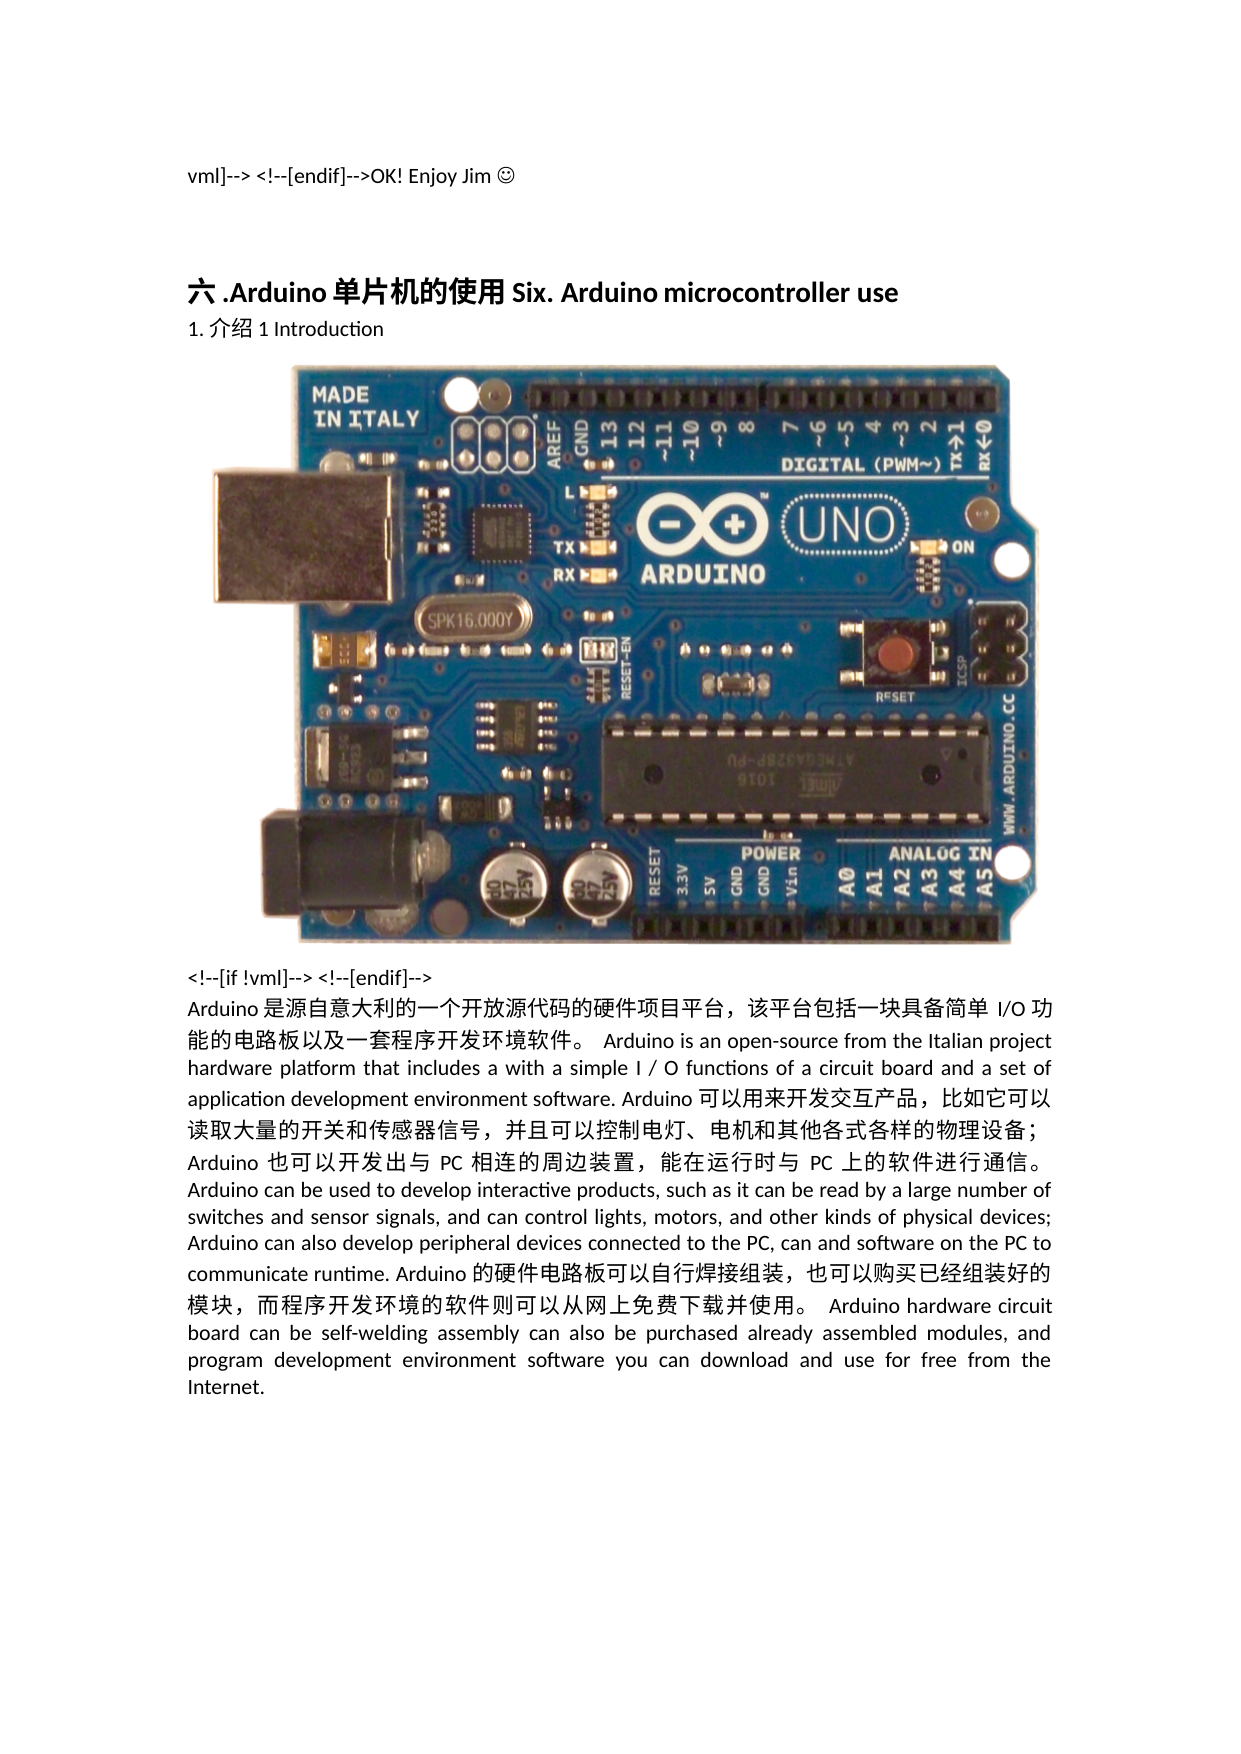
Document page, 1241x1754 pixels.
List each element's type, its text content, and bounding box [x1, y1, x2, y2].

text 1. 介绍 1 Introduction [187, 311, 1053, 343]
text Arduino 是源自意大利的一个开放源代码的硬件项目平台，该平台包括一块具备简单 I/O 功能的电路板以及一套程序开发环境软件。 Arduino is an open-source from the Italian project hardware platform that includes a with a simple I / O functions of a circuit board and a set of application development environment software. Arduino 可以用来开发交互产品，比如它可以读取大量的开关和传感器信号，并且可以控制电灯、电机和其他各式各样的物理设备； Arduino 也可以开发出与 PC 相连的周边装置，能在运行时与 PC 上的软件进行通信。 Arduino can be used to develop interactive products, such as it can be read by a large number of switches and sensor signals, and can control lights, motors, and other kinds of physical devices; Arduino can also develop peripheral devices connected to the PC, can and software on the PC to communicate runtime. Arduino 的硬件电路板可以自行焊接组装，也可以购买已经组装好的模块，而程序开发环境的软件则可以从网上免费下载并使用。 Arduino hardware circuit board can be self-welding assembly can also be purchased already assembled modules, and program development environment software you can download and use for free from the Internet. [187, 991, 1053, 1399]
picture [187, 342, 1052, 965]
text 六 .Arduino 单片机的使用 Six. Arduino microcontroller use [187, 269, 1053, 311]
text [187, 162, 1053, 189]
